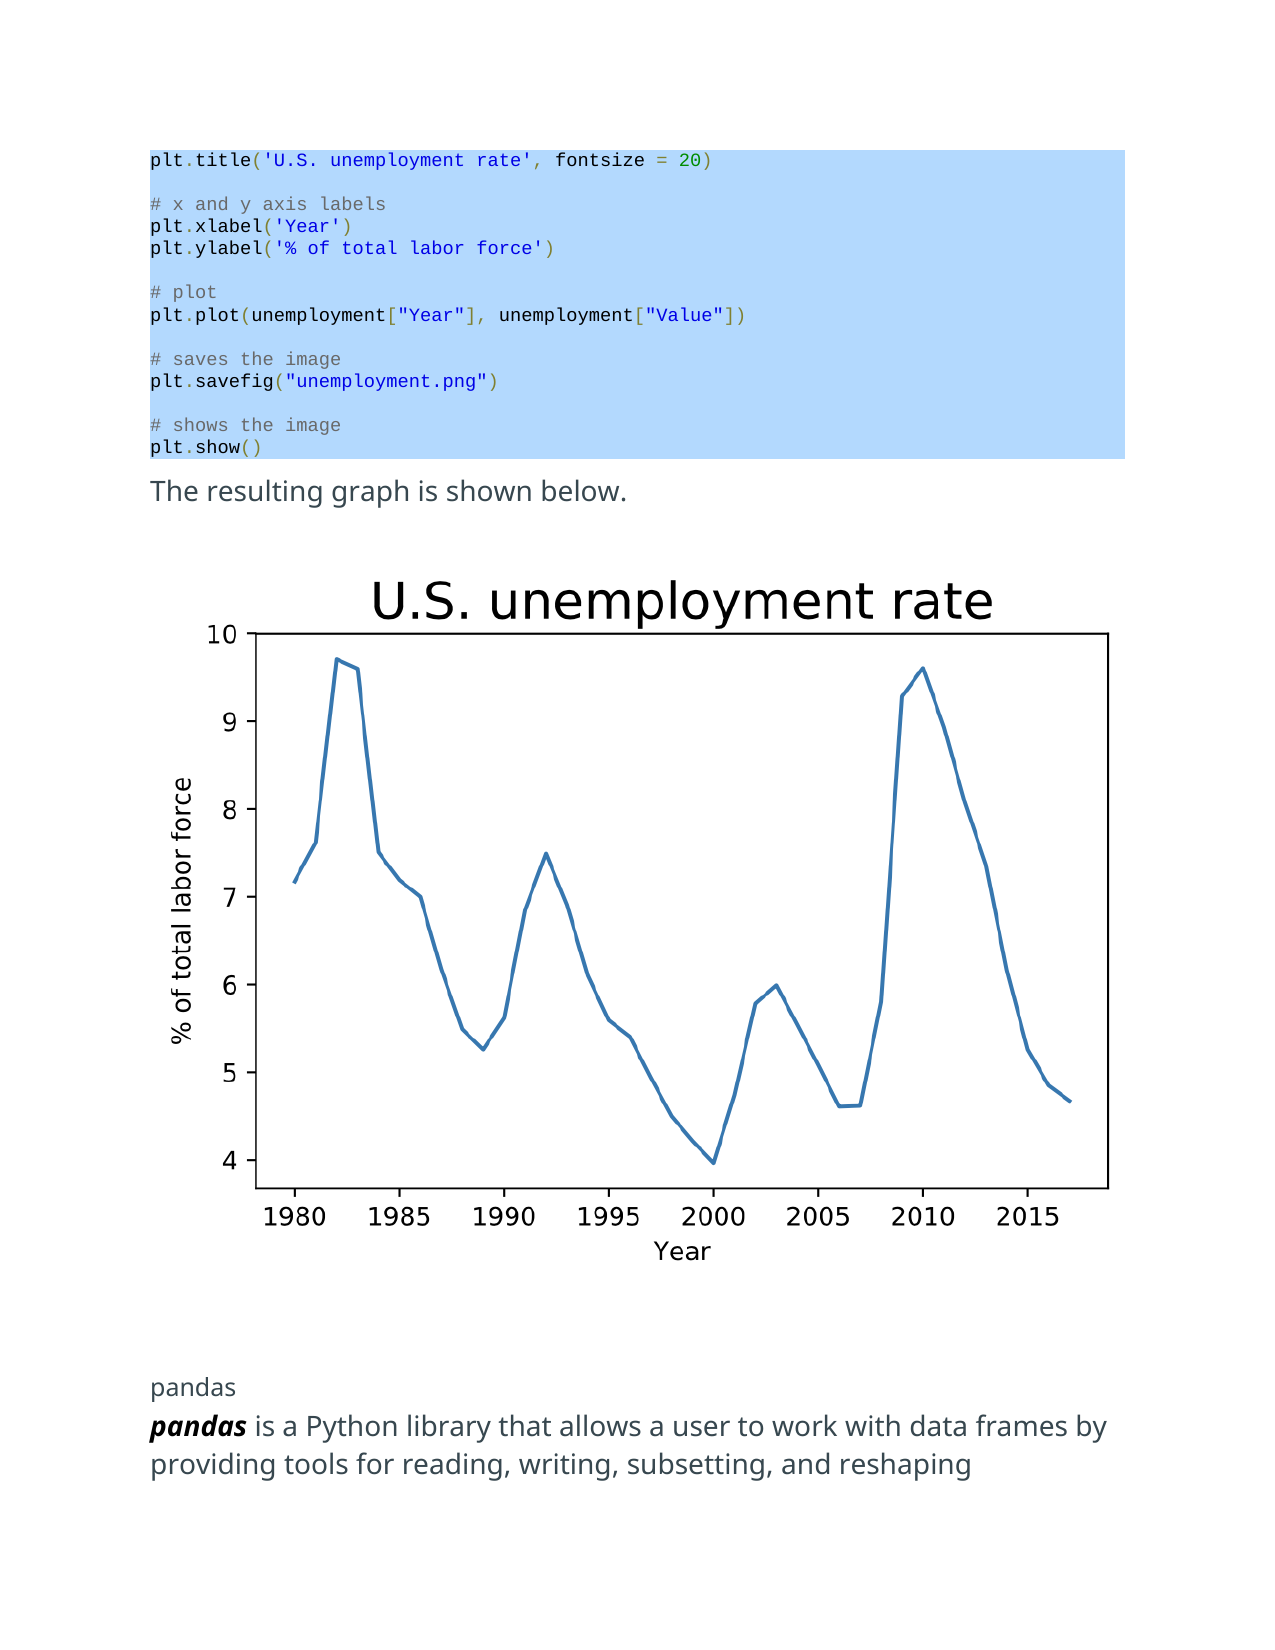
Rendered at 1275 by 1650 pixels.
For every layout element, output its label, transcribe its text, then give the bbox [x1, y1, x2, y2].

picture [150, 563, 1125, 1276]
text # saves the image [150, 349, 1125, 371]
subtitle pandas [150, 1369, 1125, 1403]
text plt.show() [150, 437, 1125, 459]
text # x and y axis labels [150, 194, 1125, 216]
text plt.ylabel('% of total labor force') [150, 238, 1125, 260]
text plt.xlabel('Year') [150, 216, 1125, 238]
text plt.title('U.S. unemployment rate', fontsize = 20) [150, 150, 1125, 172]
text plt.plot(unemployment["Year"], unemployment["Value"]) [150, 304, 1125, 327]
text The resulting graph is shown below. [150, 472, 1125, 510]
text plt.savefig("unemployment.png") [150, 371, 1125, 393]
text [150, 1406, 1125, 1483]
text # shows the image [150, 415, 1125, 437]
text # plot [150, 282, 1125, 304]
